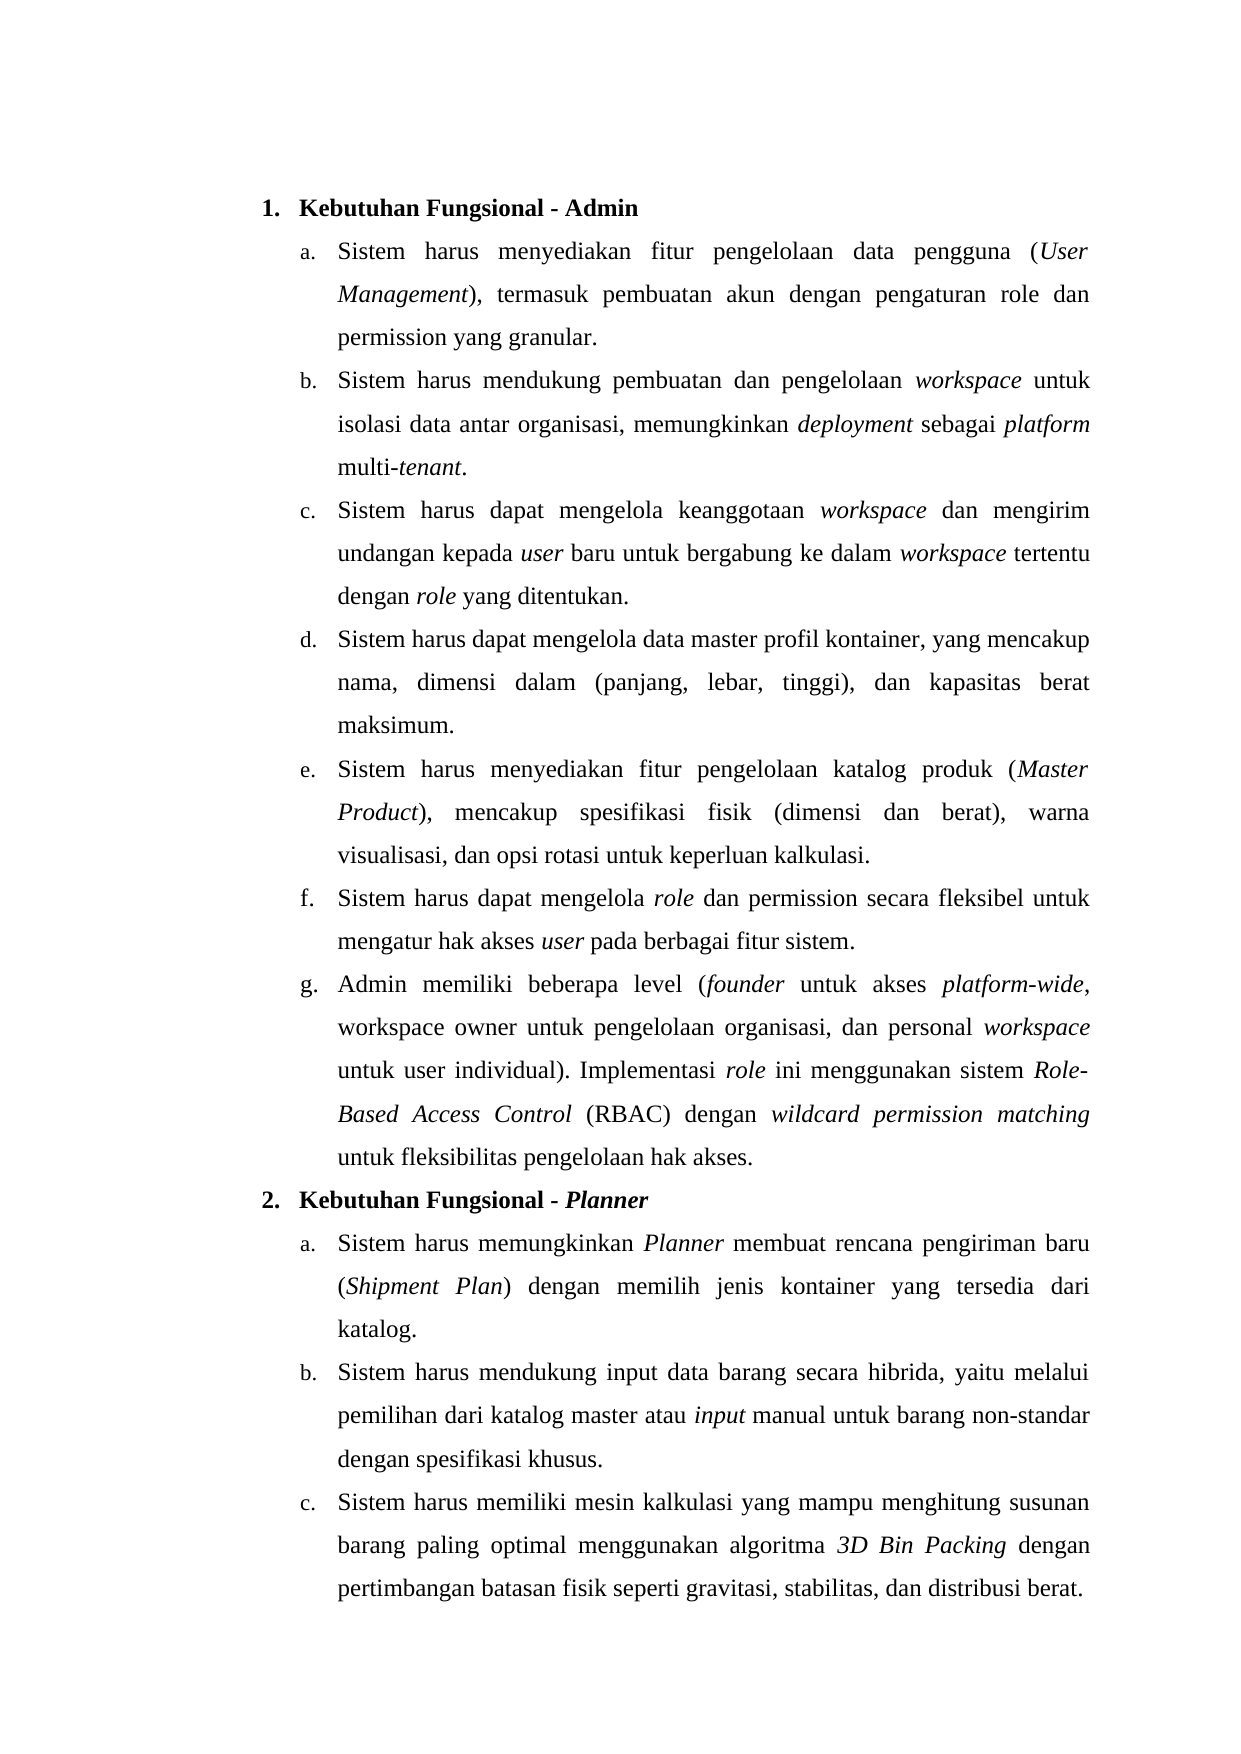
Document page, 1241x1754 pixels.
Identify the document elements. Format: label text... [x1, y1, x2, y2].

list Sistem harus mendukung input data barang secara hibrida, yaitu melalui pemilihan dari katalog master atau input manual untuk barang non-standar dengan spesifikasi khusus. [300, 1357, 1090, 1472]
list Kebutuhan Fungsional - Planner [261, 1185, 1090, 1214]
list Sistem harus menyediakan fitur pengelolaan katalog produk (Master Product), mencakup spesifikasi fisik (dimensi dan berat), warna visualisasi, dan opsi rotasi untuk keperluan kalkulasi. [300, 754, 1090, 869]
list Sistem harus memungkinkan Planner membuat rencana pengiriman baru (Shipment Plan) dengan memilih jenis kontainer yang tersedia dari katalog. [300, 1228, 1090, 1343]
list Sistem harus menyediakan fitur pengelolaan data pengguna (User Management), termasuk pembuatan akun dengan pengaturan role dan permission yang granular. [300, 236, 1090, 351]
list Admin memiliki beberapa level (founder untuk akses platform-wide, workspace owner untuk pengelolaan organisasi, dan personal workspace untuk user individual). Implementasi role ini menggunakan sistem Role-Based Access Control (RBAC) dengan wildcard permission matching untuk fleksibilitas pengelolaan hak akses. [300, 969, 1090, 1171]
list Sistem harus memiliki mesin kalkulasi yang mampu menghitung susunan barang paling optimal menggunakan algoritma 3D Bin Packing dengan pertimbangan batasan fisik seperti gravitasi, stabilitas, dan distribusi berat. [300, 1487, 1090, 1602]
list Sistem harus dapat mengelola data master profil kontainer, yang mencakup nama, dimensi dalam (panjang, lebar, tinggi), dan kapasitas berat maksimum. [300, 624, 1090, 739]
list Sistem harus dapat mengelola keanggotaan workspace dan mengirim undangan kepada user baru untuk bergabung ke dalam workspace tertentu dengan role yang ditentukan. [300, 495, 1090, 610]
list Sistem harus mendukung pembuatan dan pengelolaan workspace untuk isolasi data antar organisasi, memungkinkan deployment sebagai platform multi-tenant. [300, 366, 1090, 481]
list Kebutuhan Fungsional - Admin [261, 193, 1090, 222]
list Sistem harus dapat mengelola role dan permission secara fleksibel untuk mengatur hak akses user pada berbagai fitur sistem. [300, 883, 1090, 955]
